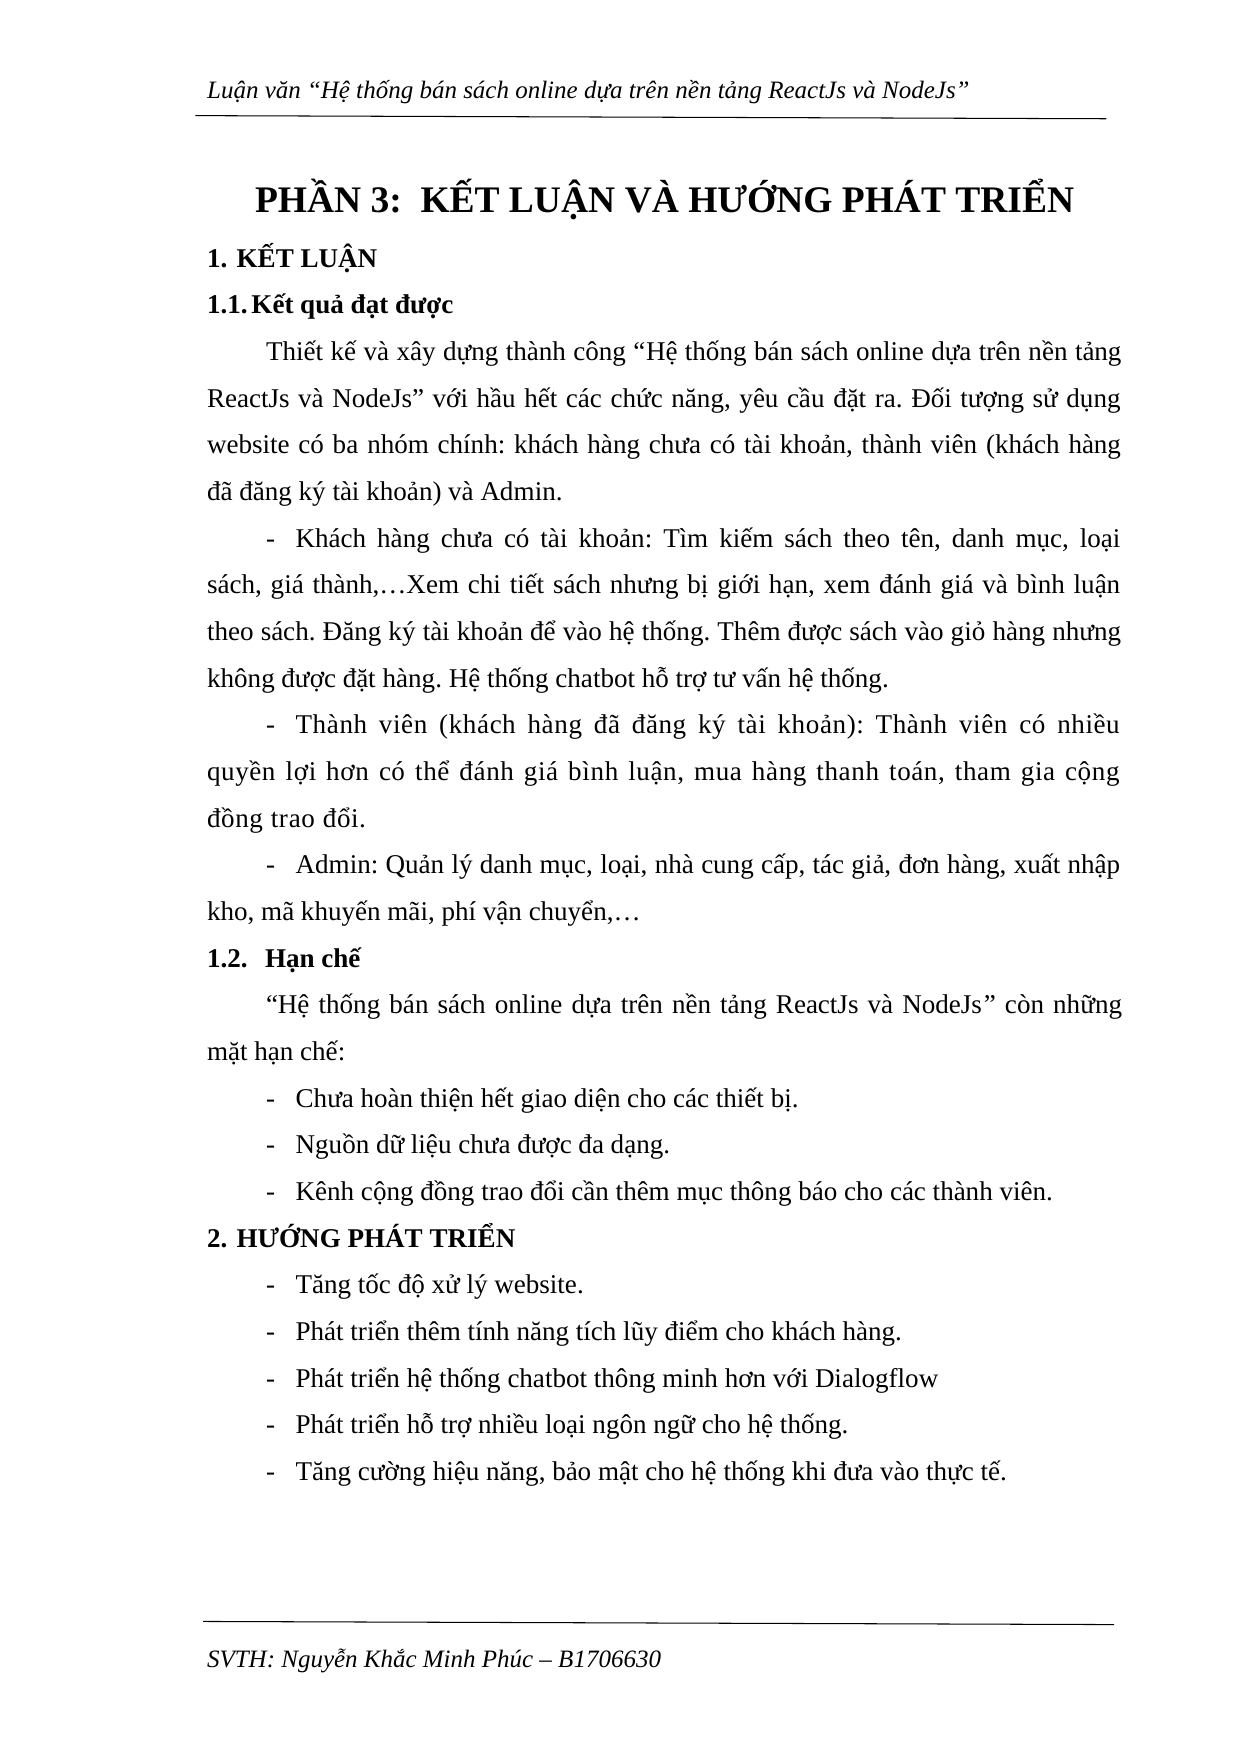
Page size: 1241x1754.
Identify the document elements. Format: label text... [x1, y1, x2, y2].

list Hạn chế [207, 942, 1122, 973]
text “Hệ thống bán sách online dựa trên nền tảng ReactJs và NodeJs” còn những mặt hạn chế: [207, 988, 1122, 1066]
list KẾT LUẬN [207, 242, 1122, 273]
list Khách hàng chưa có tài khoản: Tìm kiếm sách theo tên, danh mục, loại sách, giá thành,…Xem chi tiết sách nhưng bị giới hạn, xem đánh giá và bình luận theo sách. Đăng ký tài khoản để vào hệ thống. Thêm được sách vào giỏ hàng nhưng không được đặt hàng. Hệ thống chatbot hỗ trợ tư vấn hệ thống. [207, 522, 1122, 693]
list Tăng cường hiệu năng, bảo mật cho hệ thống khi đưa vào thực tế. [207, 1455, 1122, 1486]
text Thiết kế và xây dựng thành công “Hệ thống bán sách online dựa trên nền tảng ReactJs và NodeJs” với hầu hết các chức năng, yêu cầu đặt ra. Đối tượng sử dụng website có ba nhóm chính: khách hàng chưa có tài khoản, thành viên (khách hàng đã đăng ký tài khoản) và Admin. [207, 335, 1122, 506]
list Phát triển hỗ trợ nhiều loại ngôn ngữ cho hệ thống. [207, 1408, 1122, 1440]
list Tăng tốc độ xử lý website. [207, 1268, 1122, 1300]
list Kết quả đạt được [207, 288, 1122, 320]
list Nguồn dữ liệu chưa được đa dạng. [207, 1128, 1122, 1160]
list Chưa hoàn thiện hết giao diện cho các thiết bị. [207, 1082, 1122, 1113]
list Thành viên (khách hàng đã đăng ký tài khoản): Thành viên có nhiều quyền lợi hơn có thể đánh giá bình luận, mua hàng thanh toán, tham gia cộng đồng trao đổi. [207, 708, 1122, 833]
list HƯỚNG PHÁT TRIỂN [207, 1222, 1122, 1253]
list Kênh cộng đồng trao đổi cần thêm mục thông báo cho các thành viên. [207, 1175, 1122, 1206]
list Admin: Quản lý danh mục, loại, nhà cung cấp, tác giả, đơn hàng, xuất nhập kho, mã khuyến mãi, phí vận chuyển,… [207, 848, 1122, 926]
list Phát triển thêm tính năng tích lũy điểm cho khách hàng. [207, 1315, 1122, 1346]
list Phát triển hệ thống chatbot thông minh hơn với Dialogflow [207, 1362, 1122, 1393]
subtitle PHẦN 3: KẾT LUẬN VÀ HƯỚNG PHÁT TRIỂN [207, 177, 1122, 220]
